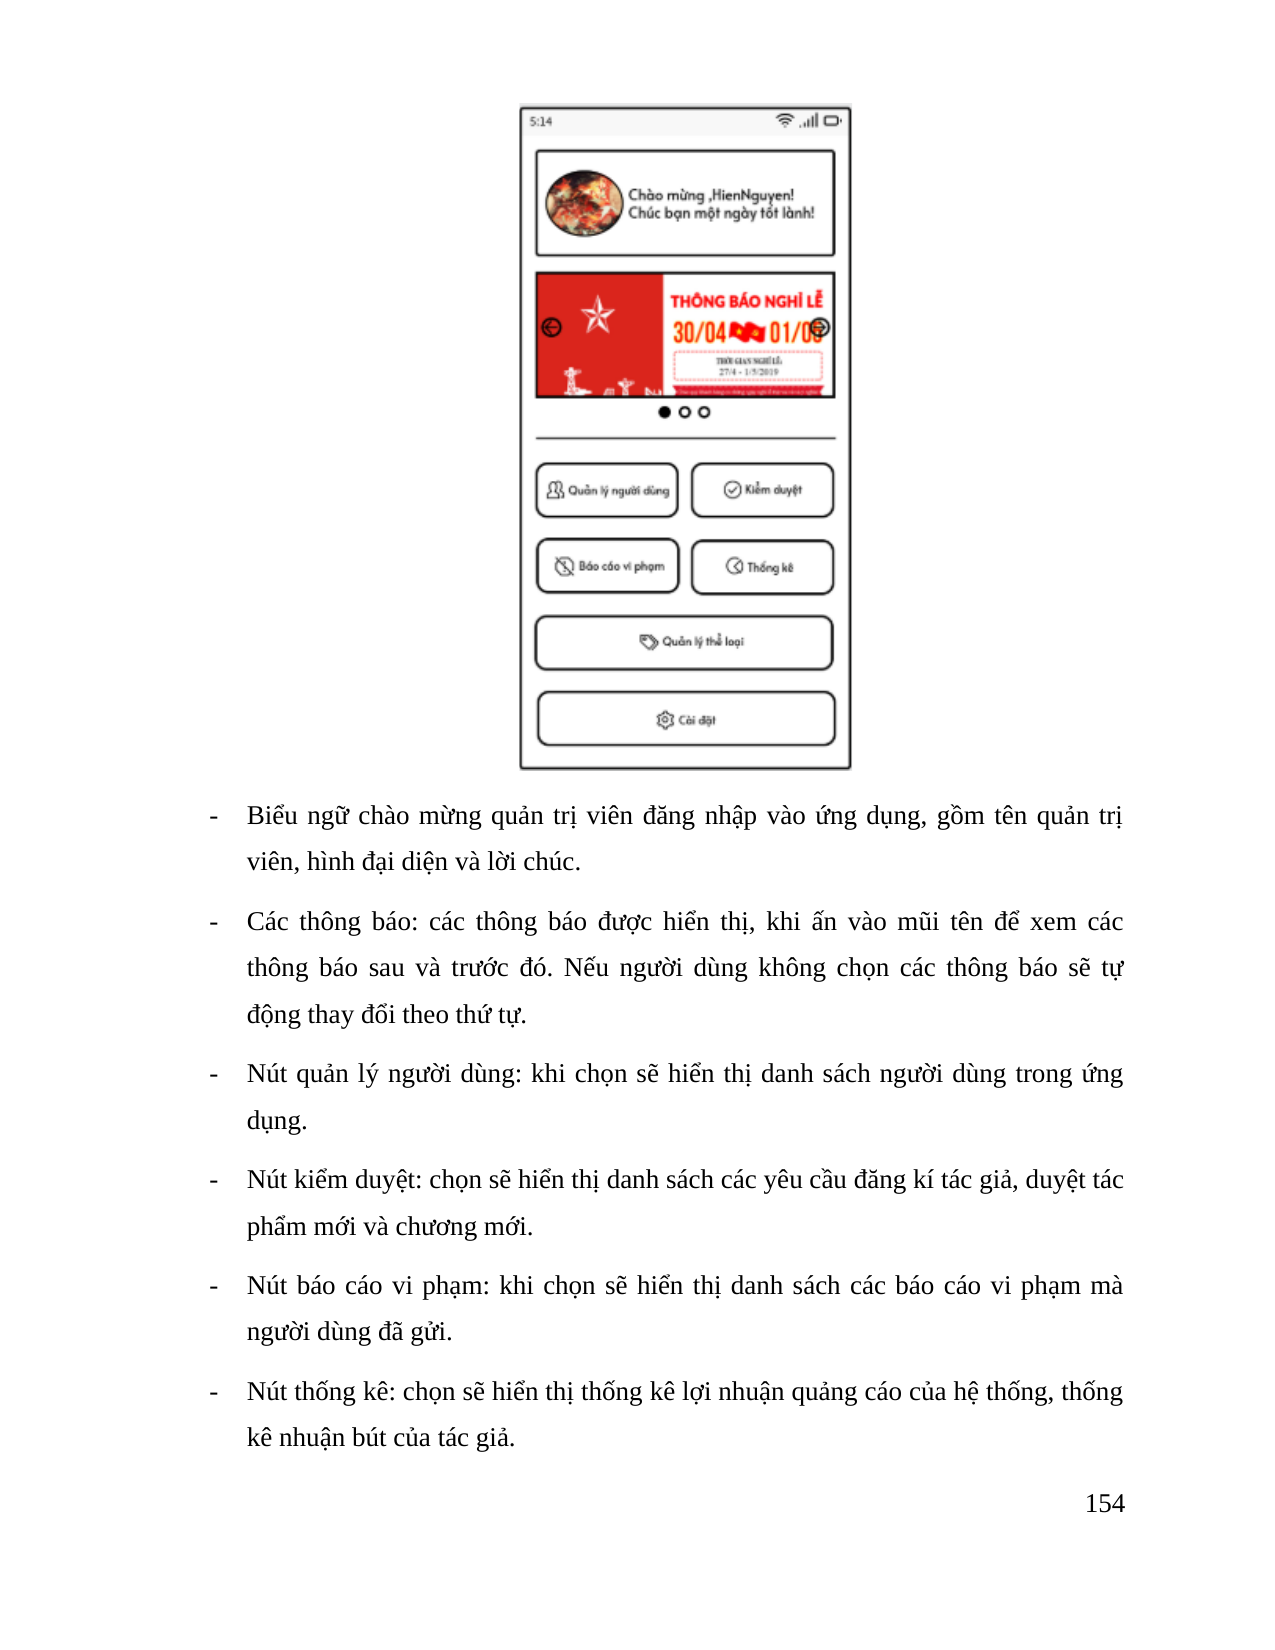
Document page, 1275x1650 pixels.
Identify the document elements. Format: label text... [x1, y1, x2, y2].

list Nút thống kê: chọn sẽ hiển thị thống kê lợi nhuận quảng cáo của hệ thống, thống kê nhuận bút của tác giả. [209, 1374, 1125, 1452]
list Biểu ngữ chào mừng quản trị viên đăng nhập vào ứng dụng, gồm tên quản trị viên, hình đại diện và lời chúc. [209, 799, 1125, 877]
list Nút quản lý người dùng: khi chọn sẽ hiển thị danh sách người dùng trong ứng dụng. [209, 1057, 1125, 1135]
picture [519, 103, 853, 771]
list Nút báo cáo vi phạm: khi chọn sẽ hiển thị danh sách các báo cáo vi phạm mà người dùng đã gửi. [209, 1269, 1125, 1347]
list Nút kiểm duyệt: chọn sẽ hiển thị danh sách các yêu cầu đăng kí tác giả, duyệt tác phẩm mới và chương mới. [209, 1163, 1125, 1241]
list Các thông báo: các thông báo được hiển thị, khi ấn vào mũi tên để xem các thông báo sau và trước đó. Nếu người dùng không chọn các thông báo sẽ tự động thay đổi theo thứ tự. [209, 904, 1125, 1029]
